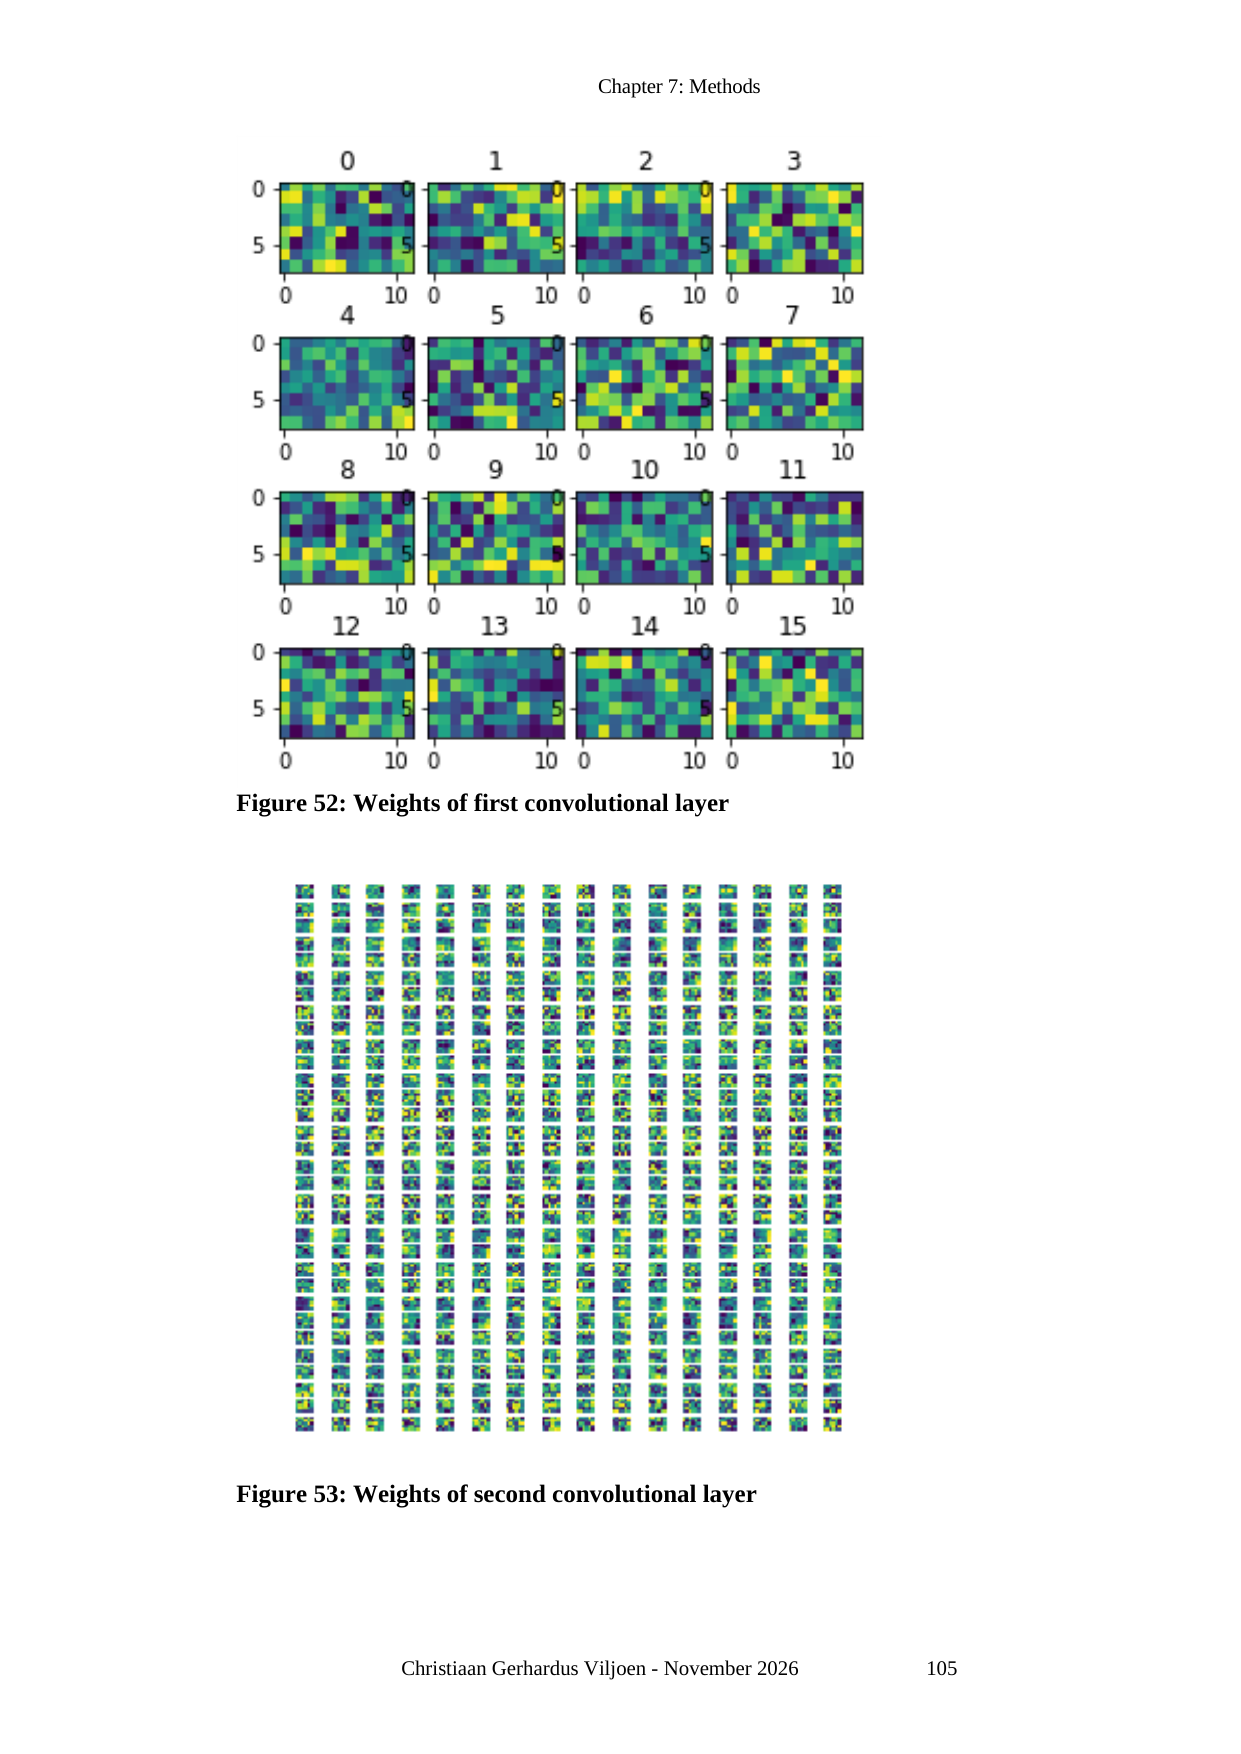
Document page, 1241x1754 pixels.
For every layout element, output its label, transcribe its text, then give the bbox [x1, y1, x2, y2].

picture [236, 135, 883, 788]
text Figure 53: Weights of second convolutional layer [236, 1479, 1122, 1508]
text Figure 52: Weights of first convolutional layer [236, 788, 1122, 816]
picture [236, 866, 860, 1480]
